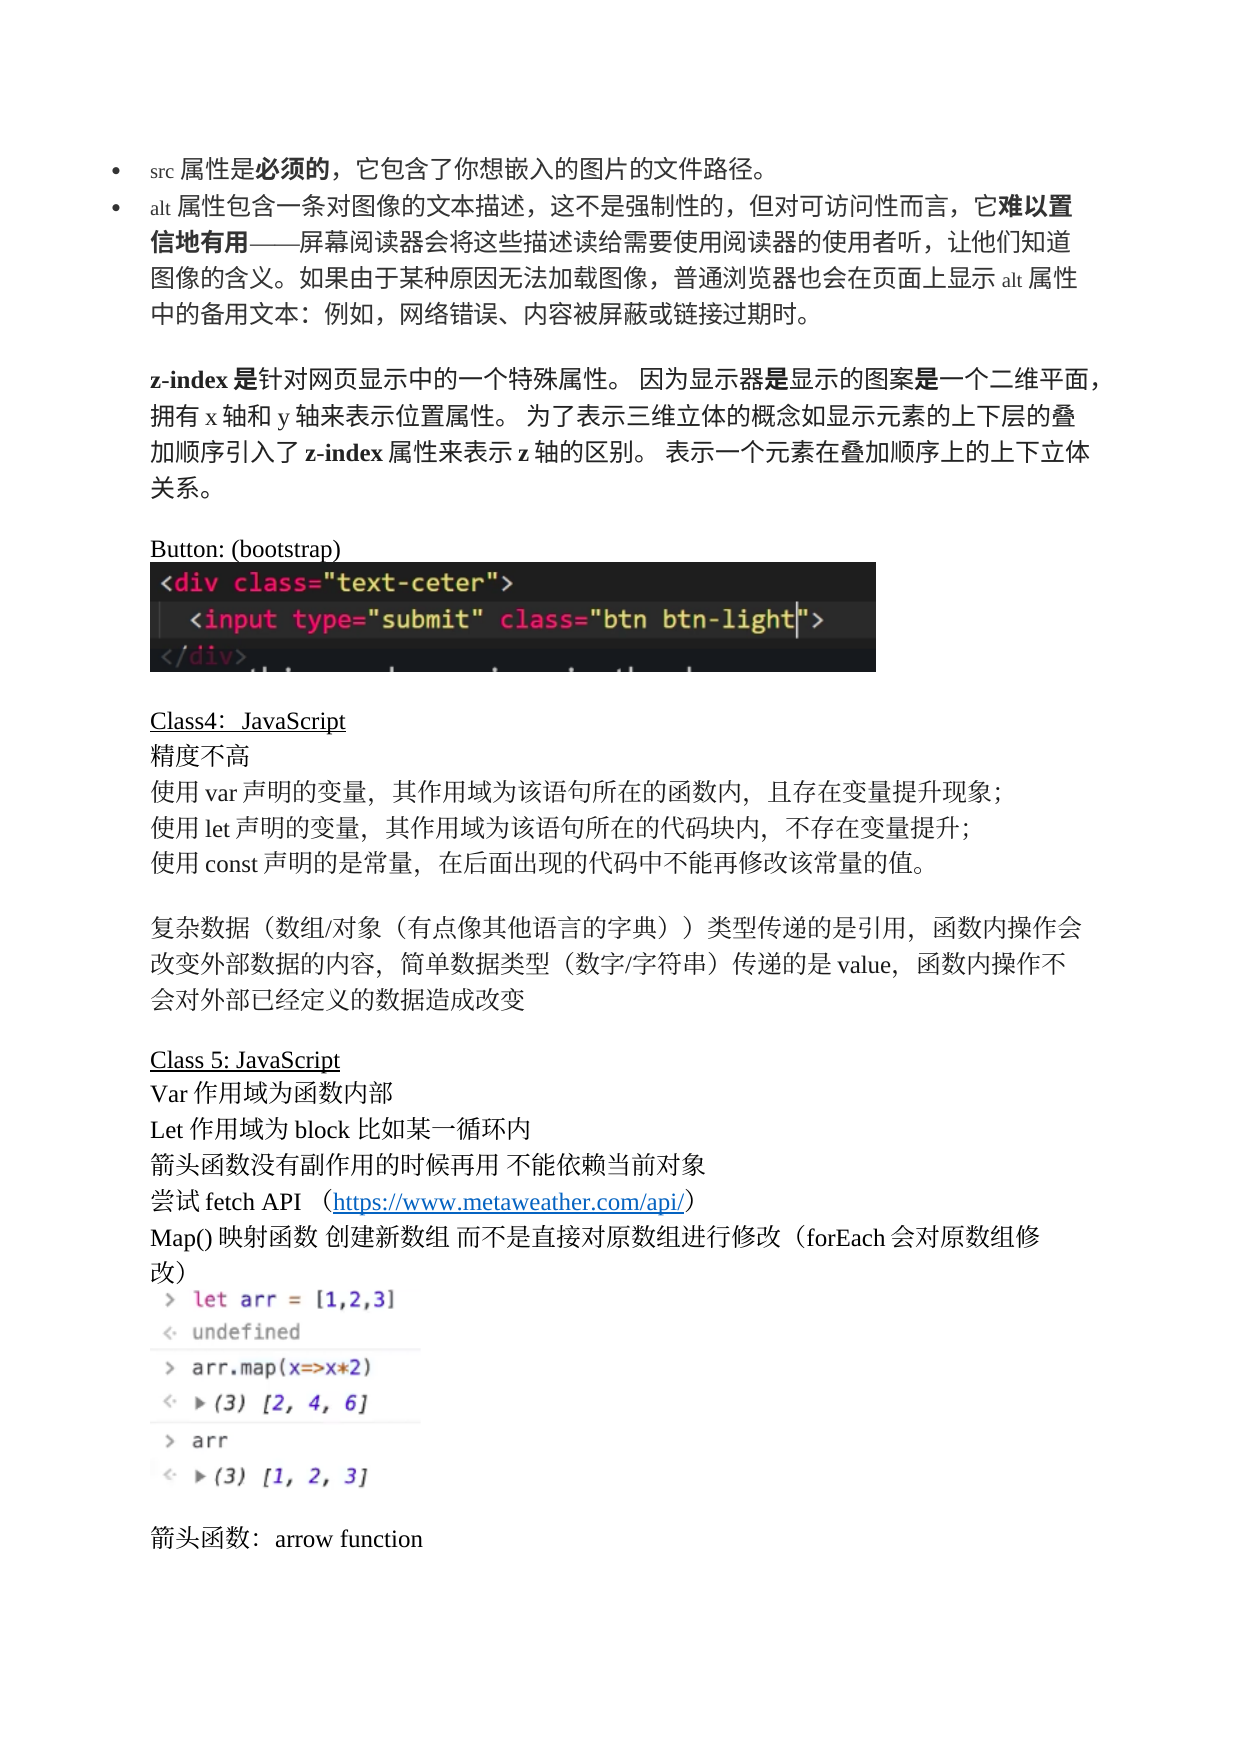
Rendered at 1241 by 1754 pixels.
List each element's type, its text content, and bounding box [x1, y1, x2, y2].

list src 属性是必须的，它包含了你想嵌入的图片的文件路径。 [112, 150, 1090, 186]
text Class4：JavaScript [150, 700, 1090, 736]
text 复杂数据（数组/对象（有点像其他语言的字典））类型传递的是引用，函数内操作会改变外部数据的内容，简单数据类型（数字/字符串）传递的是value，函数内操作不会对外部已经定义的数据造成改变 [525, 909, 1090, 1017]
text Var 作用域为函数内部 [150, 1074, 1090, 1110]
text z-index是针对网页显示中的一个特殊属性。 因为显示器是显示的图案是一个二维平面，拥有x轴和y轴来表示位置属性。 为了表示三维立体的概念如显示元素的上下层的叠加顺序引入了z-index属性来表示z轴的区别。 表示一个元素在叠加顺序上的上下立体关系。 [150, 360, 1090, 505]
text 精度不高 使用var声明的变量，其作用域为该语句所在的函数内，且存在变量提升现象； 使用let声明的变量，其作用域为该语句所在的代码块内，不存在变量提升； 使用const声明的是常量，在后面出现的代码中不能再修改该常量的值。 [150, 736, 1090, 880]
text 尝试fetch API （https://www.metaweather.com/api/） [150, 1182, 1090, 1218]
text Button: (bootstrap) [150, 534, 1090, 562]
text Let 作用域为block 比如某一循环内 [150, 1110, 1090, 1146]
list alt 属性包含一条对图像的文本描述，这不是强制性的，但对可访问性而言，它难以置信地有用——屏幕阅读器会将这些描述读给需要使用阅读器的使用者听，让他们知道图像的含义。如果由于某种原因无法加载图像，普通浏览器也会在页面上显示alt 属性中的备用文本：例如，网络错误、内容被屏蔽或链接过期时。 [112, 186, 1090, 331]
picture [150, 562, 876, 672]
text Class 5: JavaScript [150, 1045, 1090, 1074]
picture [150, 1289, 421, 1490]
text Map() 映射函数 创建新数组 而不是直接对原数组进行修改（forEach会对原数组修改） [150, 1218, 1090, 1290]
text 箭头函数没有副作用的时候再用 不能依赖当前对象 [150, 1146, 1090, 1182]
text 箭头函数：arrow function [150, 1519, 1090, 1555]
